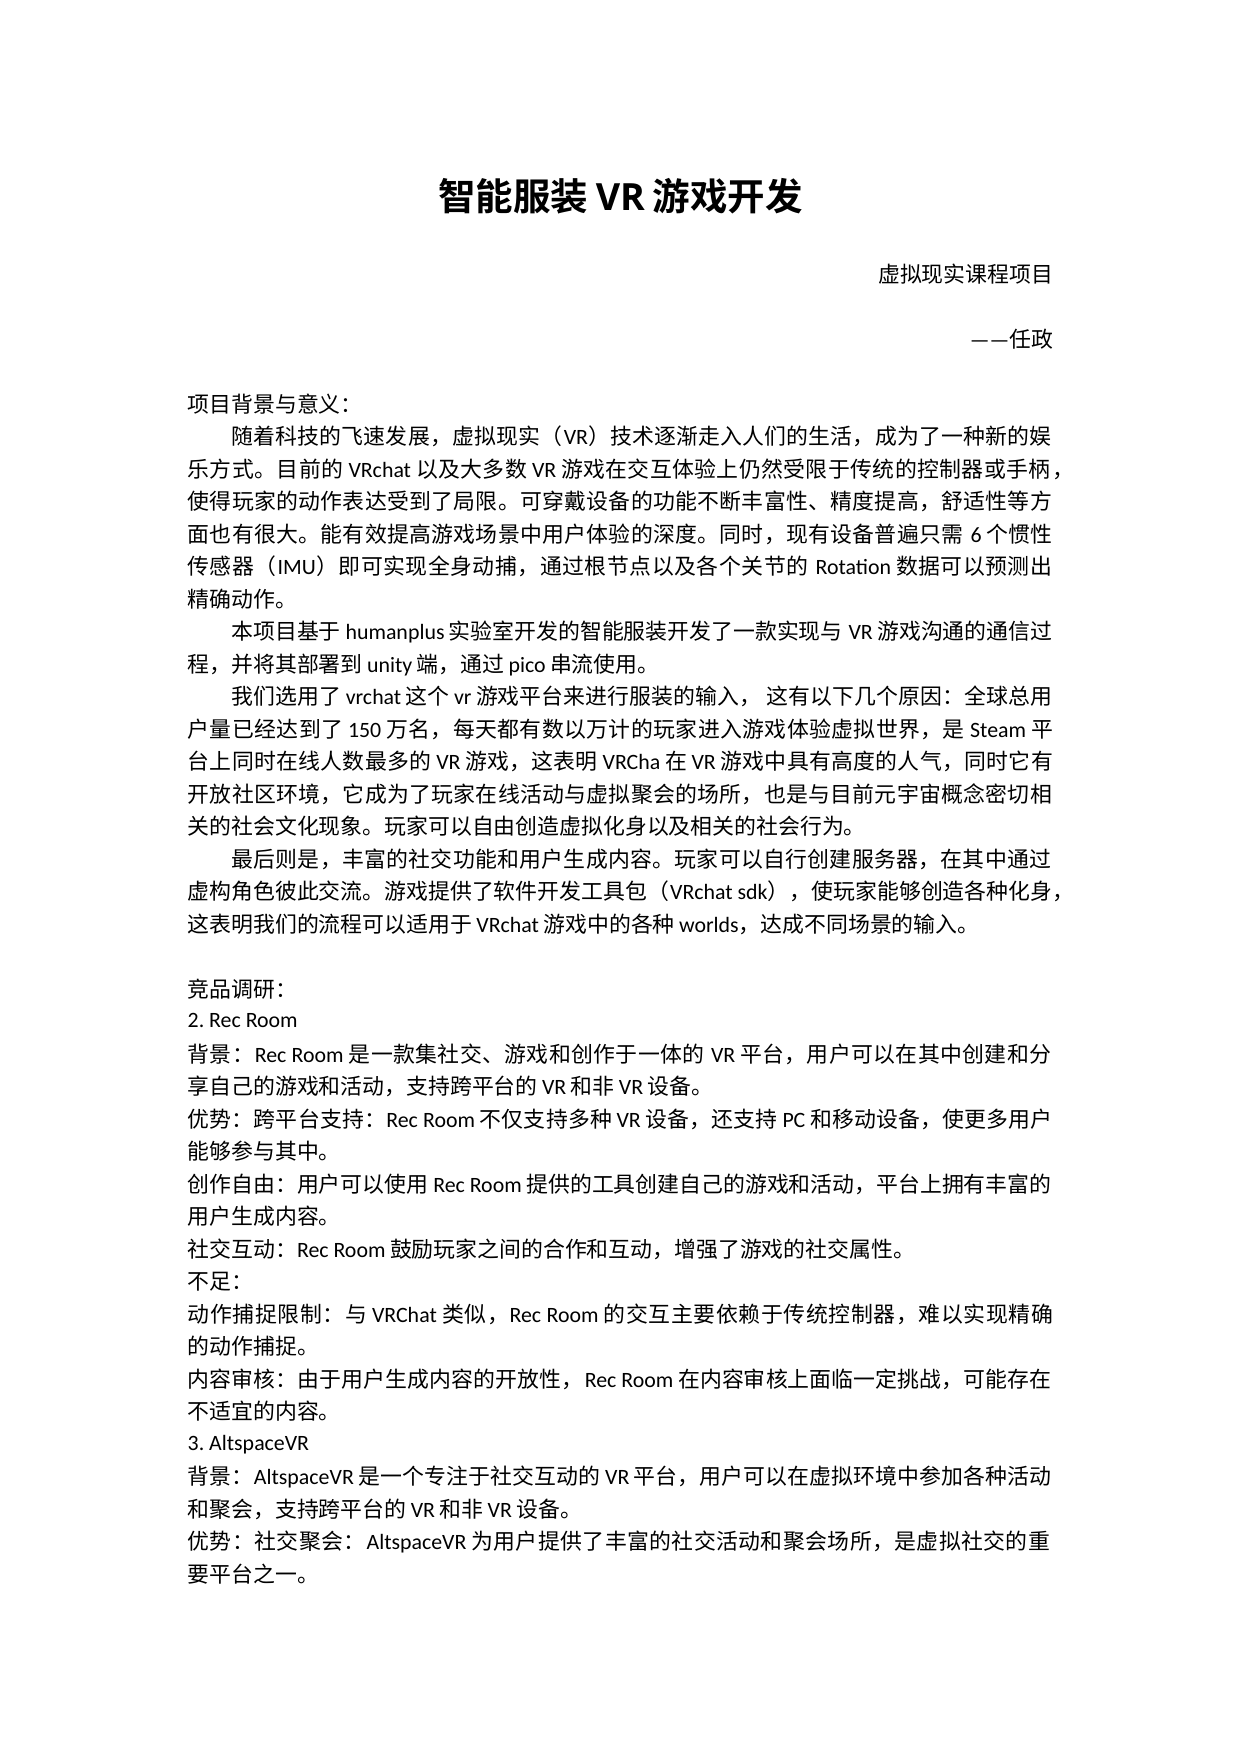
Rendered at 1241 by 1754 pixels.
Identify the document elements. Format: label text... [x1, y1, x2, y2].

subtitle 智能服装VR游戏开发 [187, 162, 1053, 227]
text 本项目基于humanplus实验室开发的智能服装开发了一款实现与VR游戏沟通的通信过程，并将其部署到unity端，通过pico串流使用。 [187, 614, 1053, 679]
text 3. AltspaceVR [187, 1426, 1053, 1459]
text ——任政 [187, 321, 1053, 354]
text 最后则是，丰富的社交功能和用户生成内容。玩家可以自行创建服务器，在其中通过虚构角色彼此交流。游戏提供了软件开发工具包（VRchat sdk），使玩家能够创造各种化身，这表明我们的流程可以适用于VRchat游戏中的各种worlds，达成不同场景的输入。 [187, 841, 1053, 939]
text 我们选用了vrchat这个vr游戏平台来进行服装的输入， 这有以下几个原因：全球总用户量已经达到了150万名，每天都有数以万计的玩家进入游戏体验虚拟世界，是Steam平台上同时在线人数最多的VR游戏，这表明VRCha在VR游戏中具有高度的人气，同时它有开放社区环境，它成为了玩家在线活动与虚拟聚会的场所，也是与目前元宇宙概念密切相关的社会文化现象。玩家可以自由创造虚拟化身以及相关的社会行为。 [187, 679, 1053, 841]
text 动作捕捉限制：与VRChat类似，Rec Room的交互主要依赖于传统控制器，难以实现精确的动作捕捉。 [187, 1296, 1053, 1361]
text 不足： [187, 1264, 1053, 1296]
text 内容审核：由于用户生成内容的开放性，Rec Room在内容审核上面临一定挑战，可能存在不适宜的内容。 [187, 1361, 1053, 1426]
text 优势：社交聚会：AltspaceVR为用户提供了丰富的社交活动和聚会场所，是虚拟社交的重要平台之一。 [187, 1524, 1053, 1589]
text 创作自由：用户可以使用Rec Room提供的工具创建自己的游戏和活动，平台上拥有丰富的用户生成内容。 [187, 1166, 1053, 1231]
text 虚拟现实课程项目 [187, 256, 1053, 289]
text 背景：Rec Room是一款集社交、游戏和创作于一体的VR平台，用户可以在其中创建和分享自己的游戏和活动，支持跨平台的VR和非VR设备。 [187, 1036, 1053, 1101]
text 项目背景与意义： [187, 386, 1053, 419]
text 社交互动：Rec Room鼓励玩家之间的合作和互动，增强了游戏的社交属性。 [187, 1231, 1053, 1264]
text 2. Rec Room [187, 1004, 1053, 1036]
text 随着科技的飞速发展，虚拟现实（VR）技术逐渐走入人们的生活，成为了一种新的娱乐方式。目前的VRchat以及大多数VR游戏在交互体验上仍然受限于传统的控制器或手柄，使得玩家的动作表达受到了局限。可穿戴设备的功能不断丰富性、精度提高，舒适性等方面也有很大。能有效提高游戏场景中用户体验的深度。同时，现有设备普遍只需6个惯性传感器（IMU）即可实现全身动捕，通过根节点以及各个关节的Rotation数据可以预测出精确动作。 [187, 419, 1053, 614]
text 竞品调研： [187, 971, 1053, 1004]
text 背景：AltspaceVR是一个专注于社交互动的VR平台，用户可以在虚拟环境中参加各种活动和聚会，支持跨平台的VR和非VR设备。 [187, 1459, 1053, 1524]
text 优势：跨平台支持：Rec Room不仅支持多种VR设备，还支持PC和移动设备，使更多用户能够参与其中。 [187, 1101, 1053, 1166]
